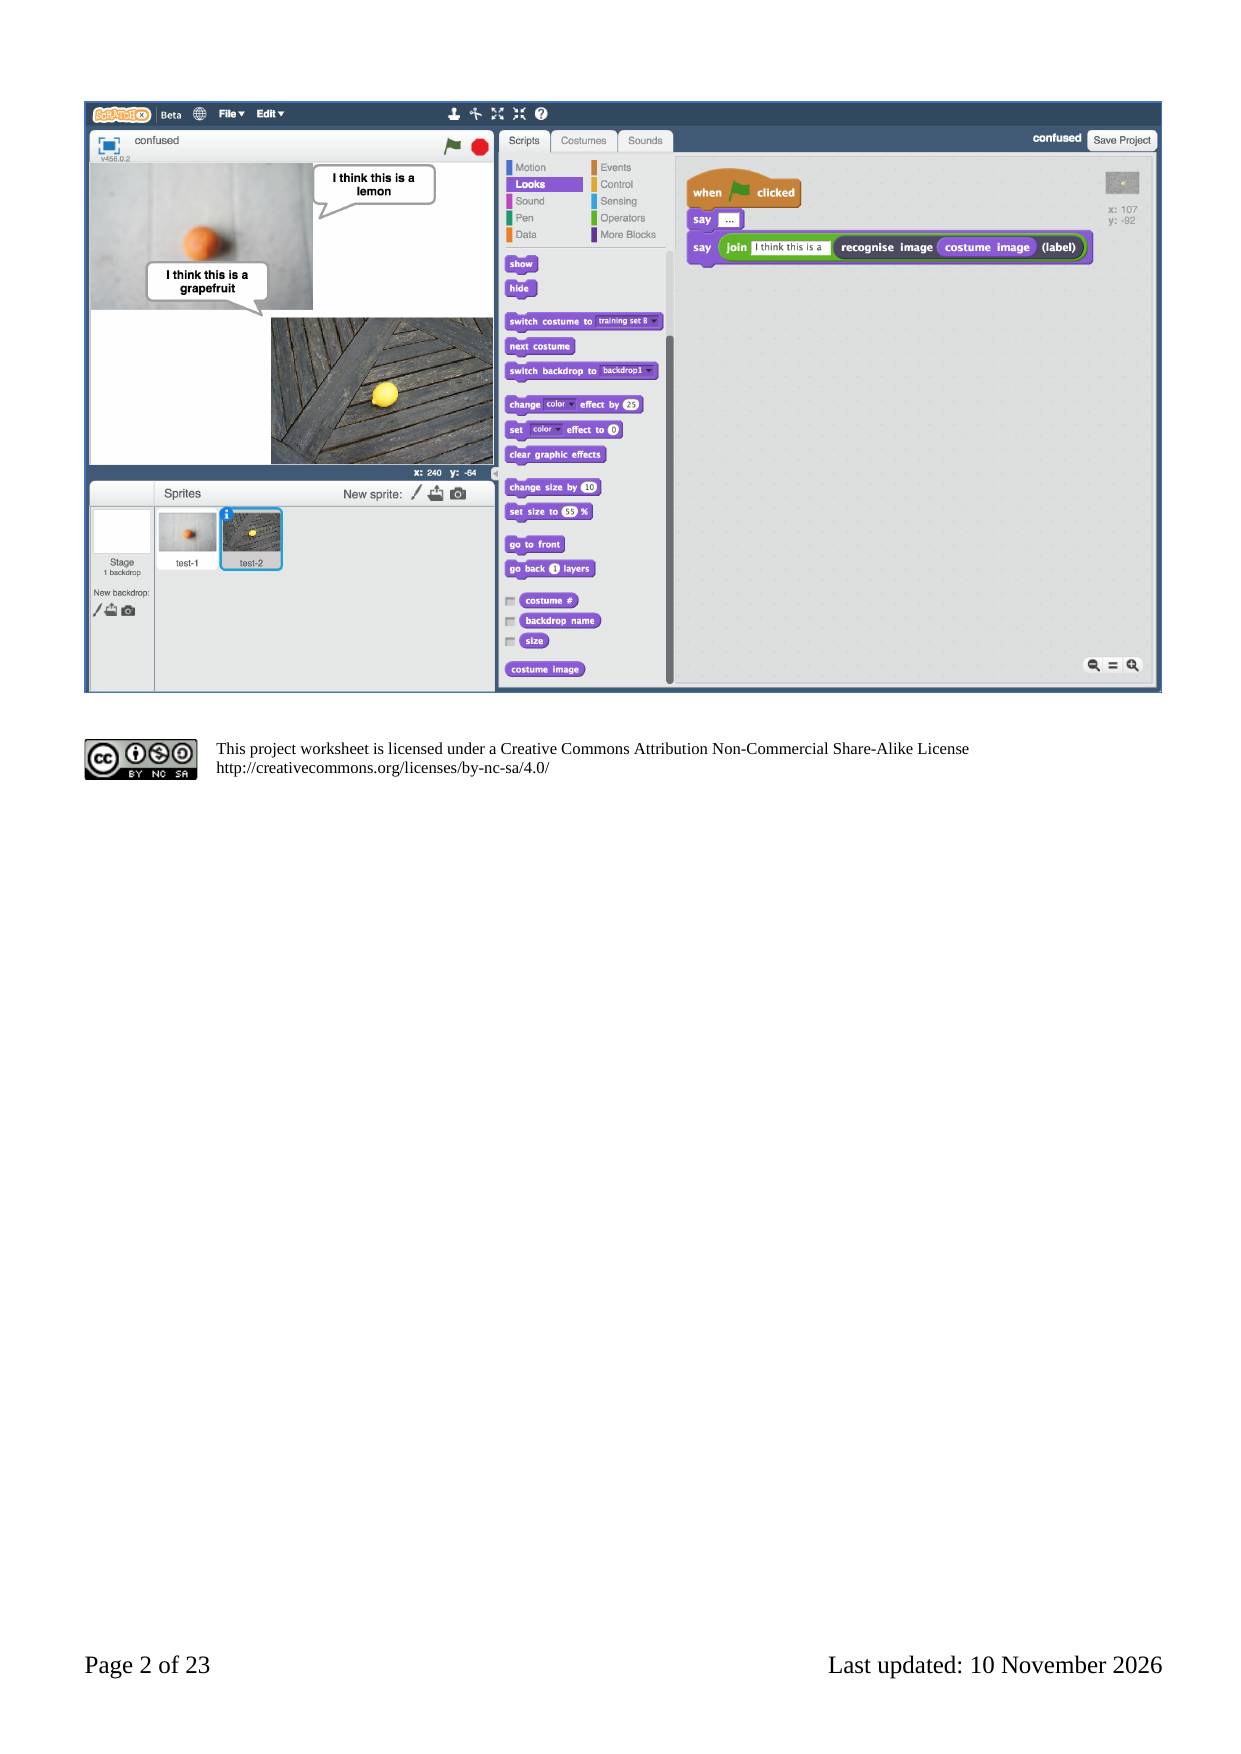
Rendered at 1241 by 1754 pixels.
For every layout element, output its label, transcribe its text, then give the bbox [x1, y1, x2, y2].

text http://creativecommons.org/licenses/by-nc-sa/4.0/ [198, 758, 1163, 777]
text This project worksheet is licensed under a Creative Commons Attribution Non-Commercial Share-Alike License [198, 739, 1163, 758]
picture [86, 103, 1161, 692]
picture [84, 739, 198, 780]
